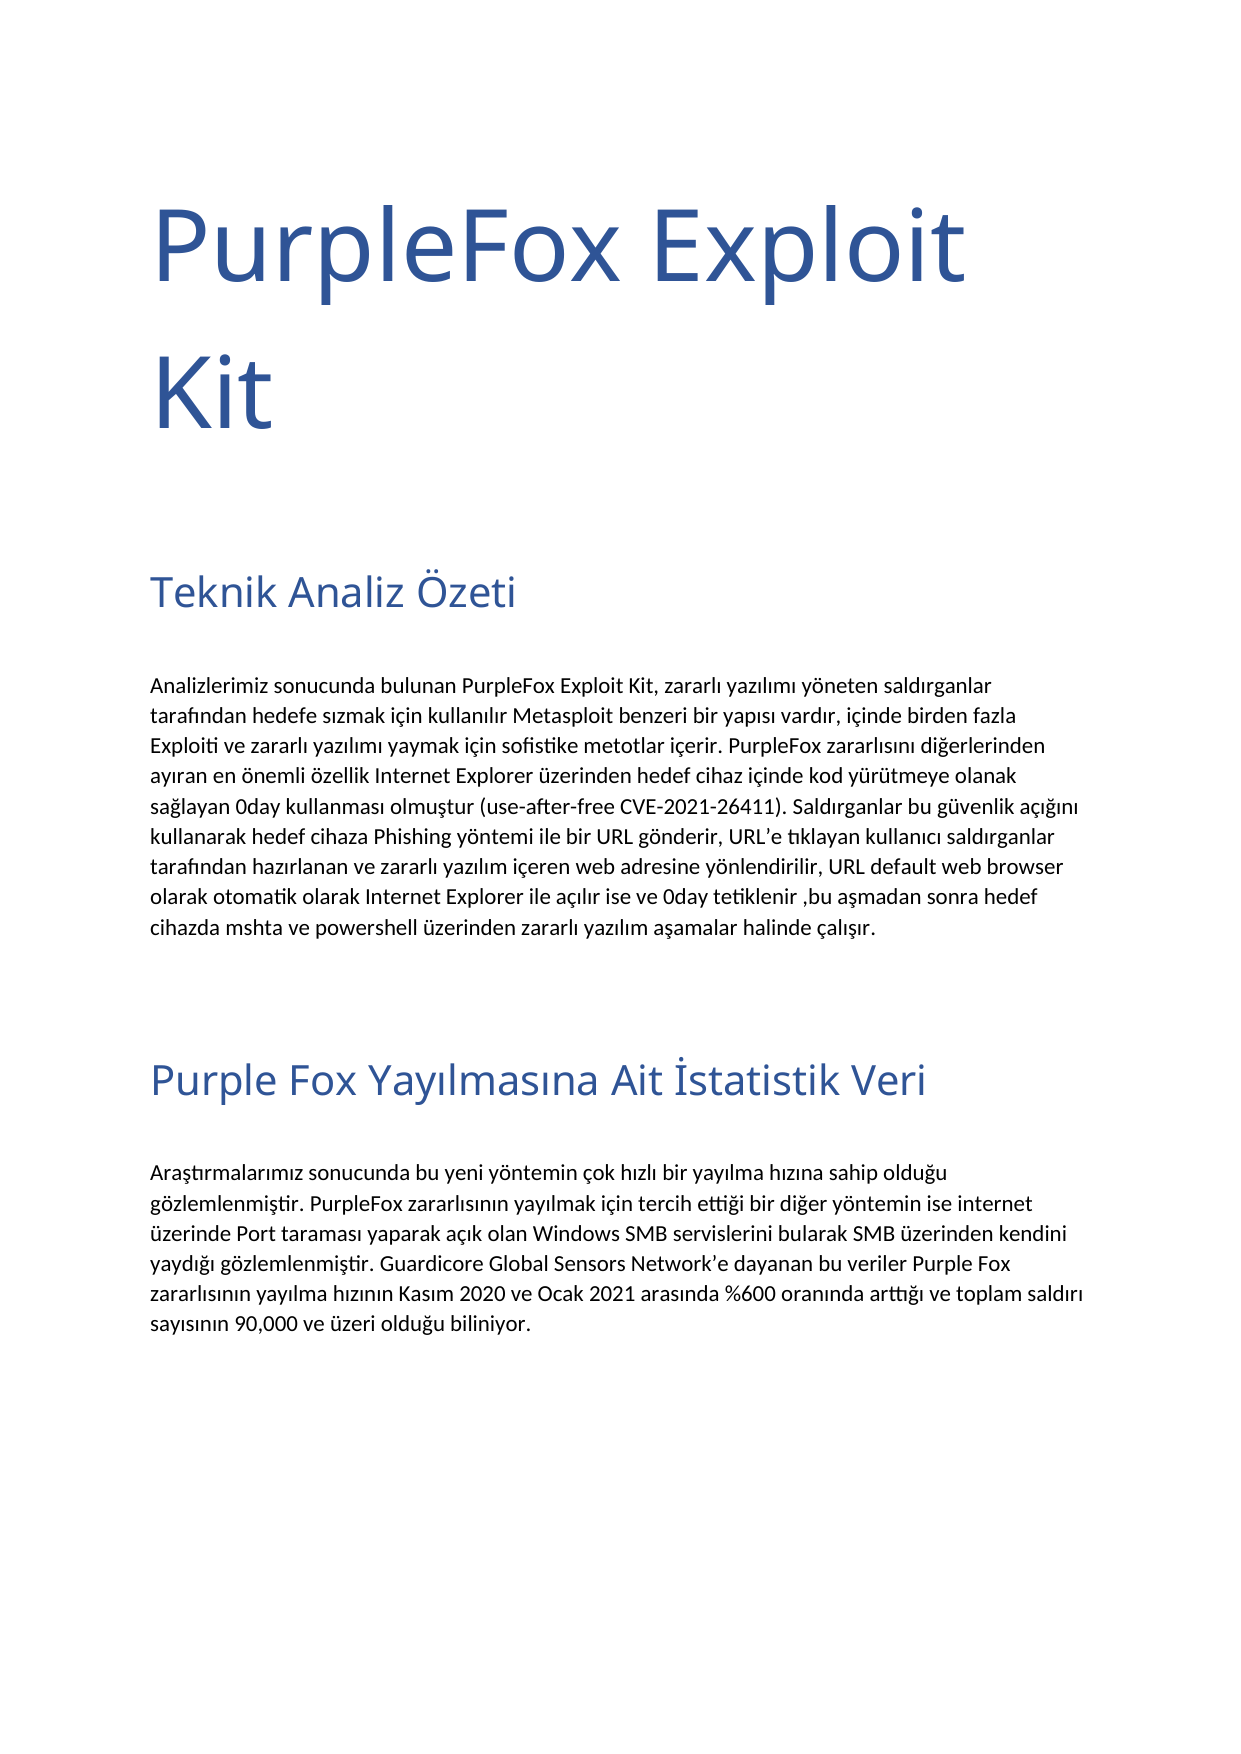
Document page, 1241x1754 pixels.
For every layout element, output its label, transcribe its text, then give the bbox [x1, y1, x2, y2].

text Analizlerimiz sonucunda bulunan PurpleFox Exploit Kit, zararlı yazılımı yöneten saldırganlar tarafından hedefe sızmak için kullanılır Metasploit benzeri bir yapısı vardır, içinde birden fazla Exploiti ve zararlı yazılımı yaymak için sofistike metotlar içerir. PurpleFox zararlısını diğerlerinden ayıran en önemli özellik Internet Explorer üzerinden hedef cihaz içinde kod yürütmeye olanak sağlayan 0day kullanması olmuştur (use-after-free CVE-2021-26411). Saldırganlar bu güvenlik açığını kullanarak hedef cihaza Phishing yöntemi ile bir URL gönderir, URL’e tıklayan kullanıcı saldırganlar tarafından hazırlanan ve zararlı yazılım içeren web adresine yönlendirilir, URL default web browser olarak otomatik olarak Internet Explorer ile açılır ise ve 0day tetiklenir ,bu aşmadan sonra hedef cihazda mshta ve powershell üzerinden zararlı yazılım aşamalar halinde çalışır. [150, 671, 1090, 941]
subtitle Purple Fox Yayılmasına Ait İstatistik Veri [150, 1050, 1090, 1107]
subtitle PurpleFox Exploit Kit [150, 175, 1090, 458]
text Araştırmalarımız sonucunda bu yeni yöntemin çok hızlı bir yayılma hızına sahip olduğu gözlemlenmiştir. PurpleFox zararlısının yayılmak için tercih ettiği bir diğer yöntemin ise internet üzerinde Port taraması yaparak açık olan Windows SMB servislerini bularak SMB üzerinden kendini yaydığı gözlemlenmiştir. Guardicore Global Sensors Network’e dayanan bu veriler Purple Fox zararlısının yayılma hızının Kasım 2020 ve Ocak 2021 arasında %600 oranında arttığı ve toplam saldırı sayısının 90,000 ve üzeri olduğu biliniyor. [150, 1158, 1090, 1338]
subtitle Teknik Analiz Özeti [150, 563, 1090, 620]
